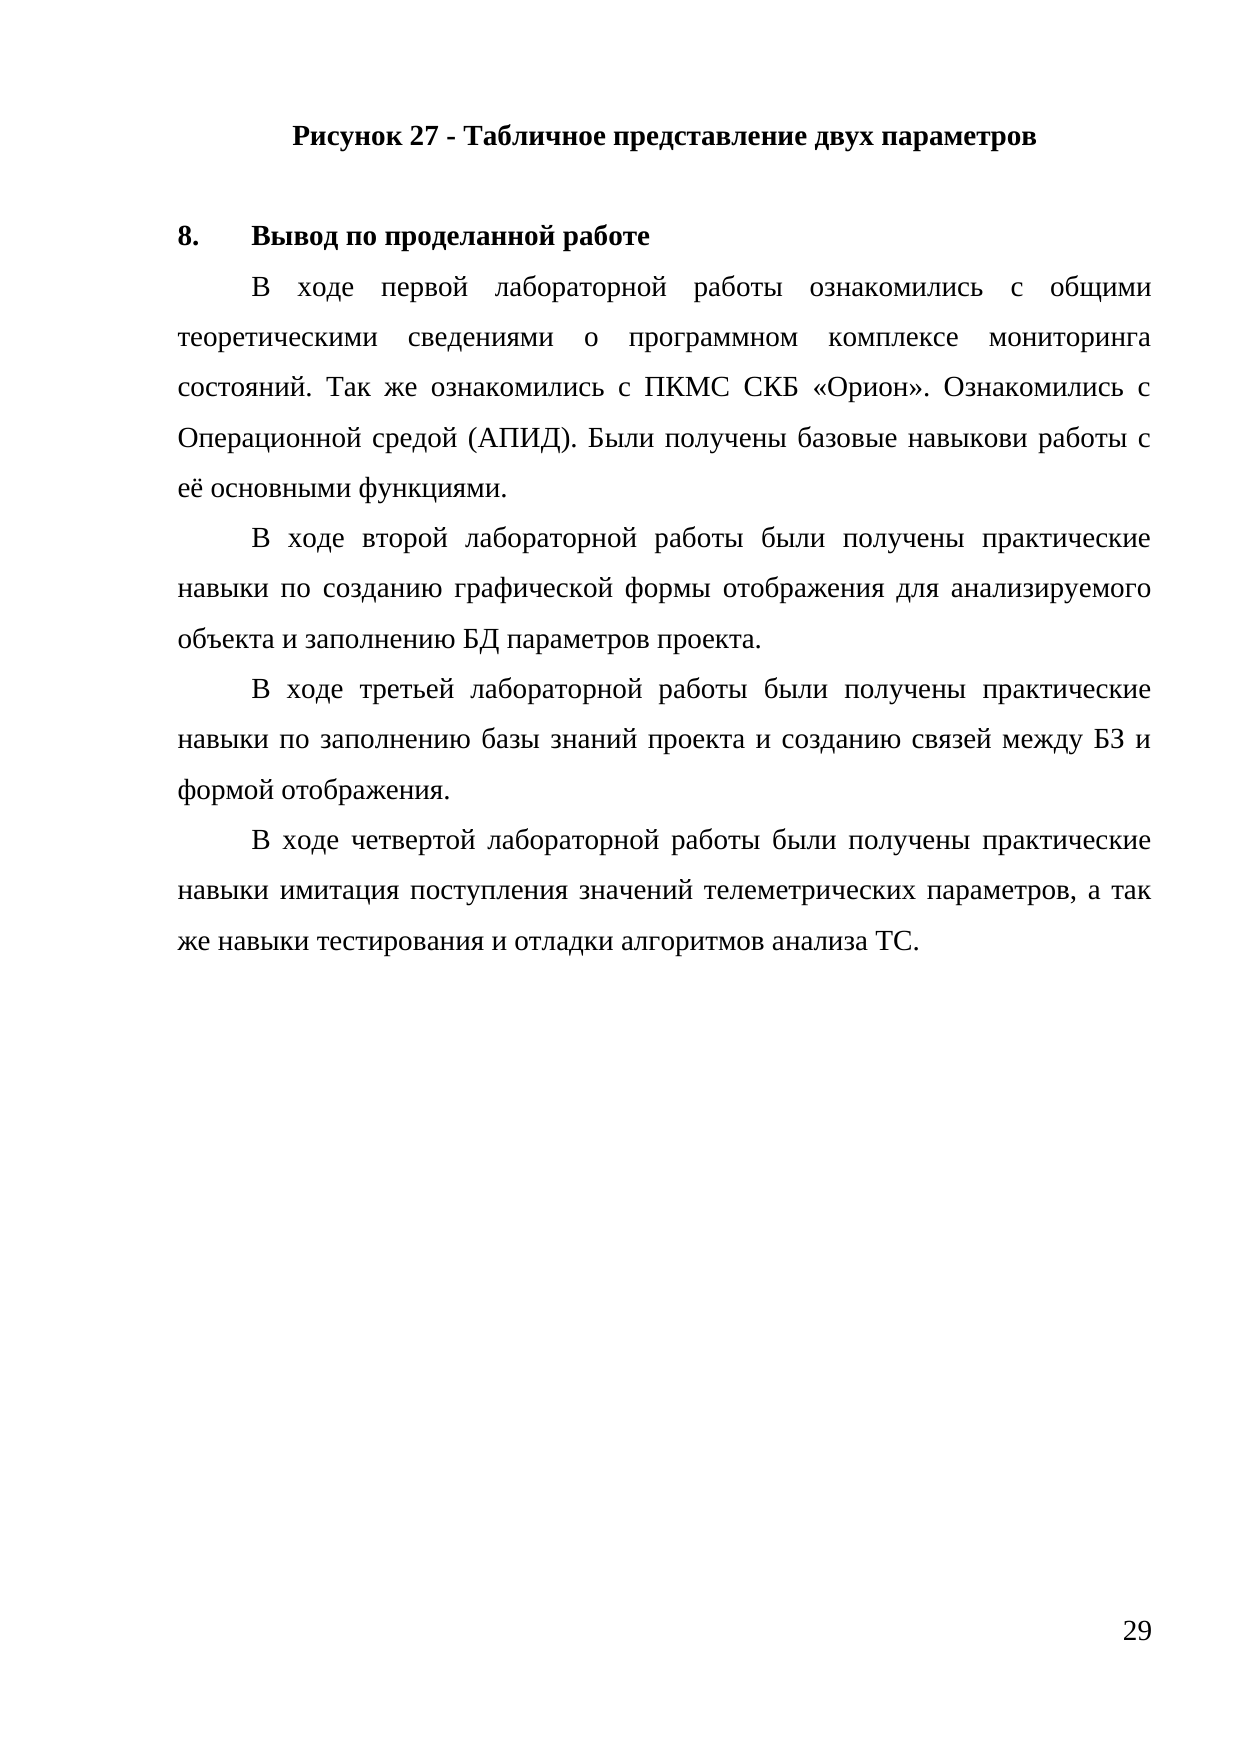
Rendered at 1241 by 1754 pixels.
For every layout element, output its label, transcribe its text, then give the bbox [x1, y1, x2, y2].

list В ходе третьей лабораторной работы были получены практические навыки по заполнению базы знаний проекта и созданию связей между БЗ и формой отображения. [177, 671, 1152, 805]
text - Табличное представление двух параметров [251, 118, 1152, 152]
subtitle Вывод по проделанной работе [177, 218, 1152, 252]
text В ходе первой лабораторной работы ознакомились с общими теоретическими сведениями о программном комплексе мониторинга состояний. Так же ознакомились с ПКМС СКБ «Орион». Ознакомились с Операционной средой (АПИД). Были получены базовые навыкови работы с её основными функциями. [177, 269, 1152, 503]
list В ходе второй лабораторной работы были получены практические навыки по созданию графической формы отображения для анализируемого объекта и заполнению БД параметров проекта. [177, 520, 1152, 654]
list В ходе четвертой лабораторной работы были получены практические навыки имитация поступления значений телеметрических параметров, а так же навыки тестирования и отладки алгоритмов анализа ТС. [177, 822, 1152, 956]
